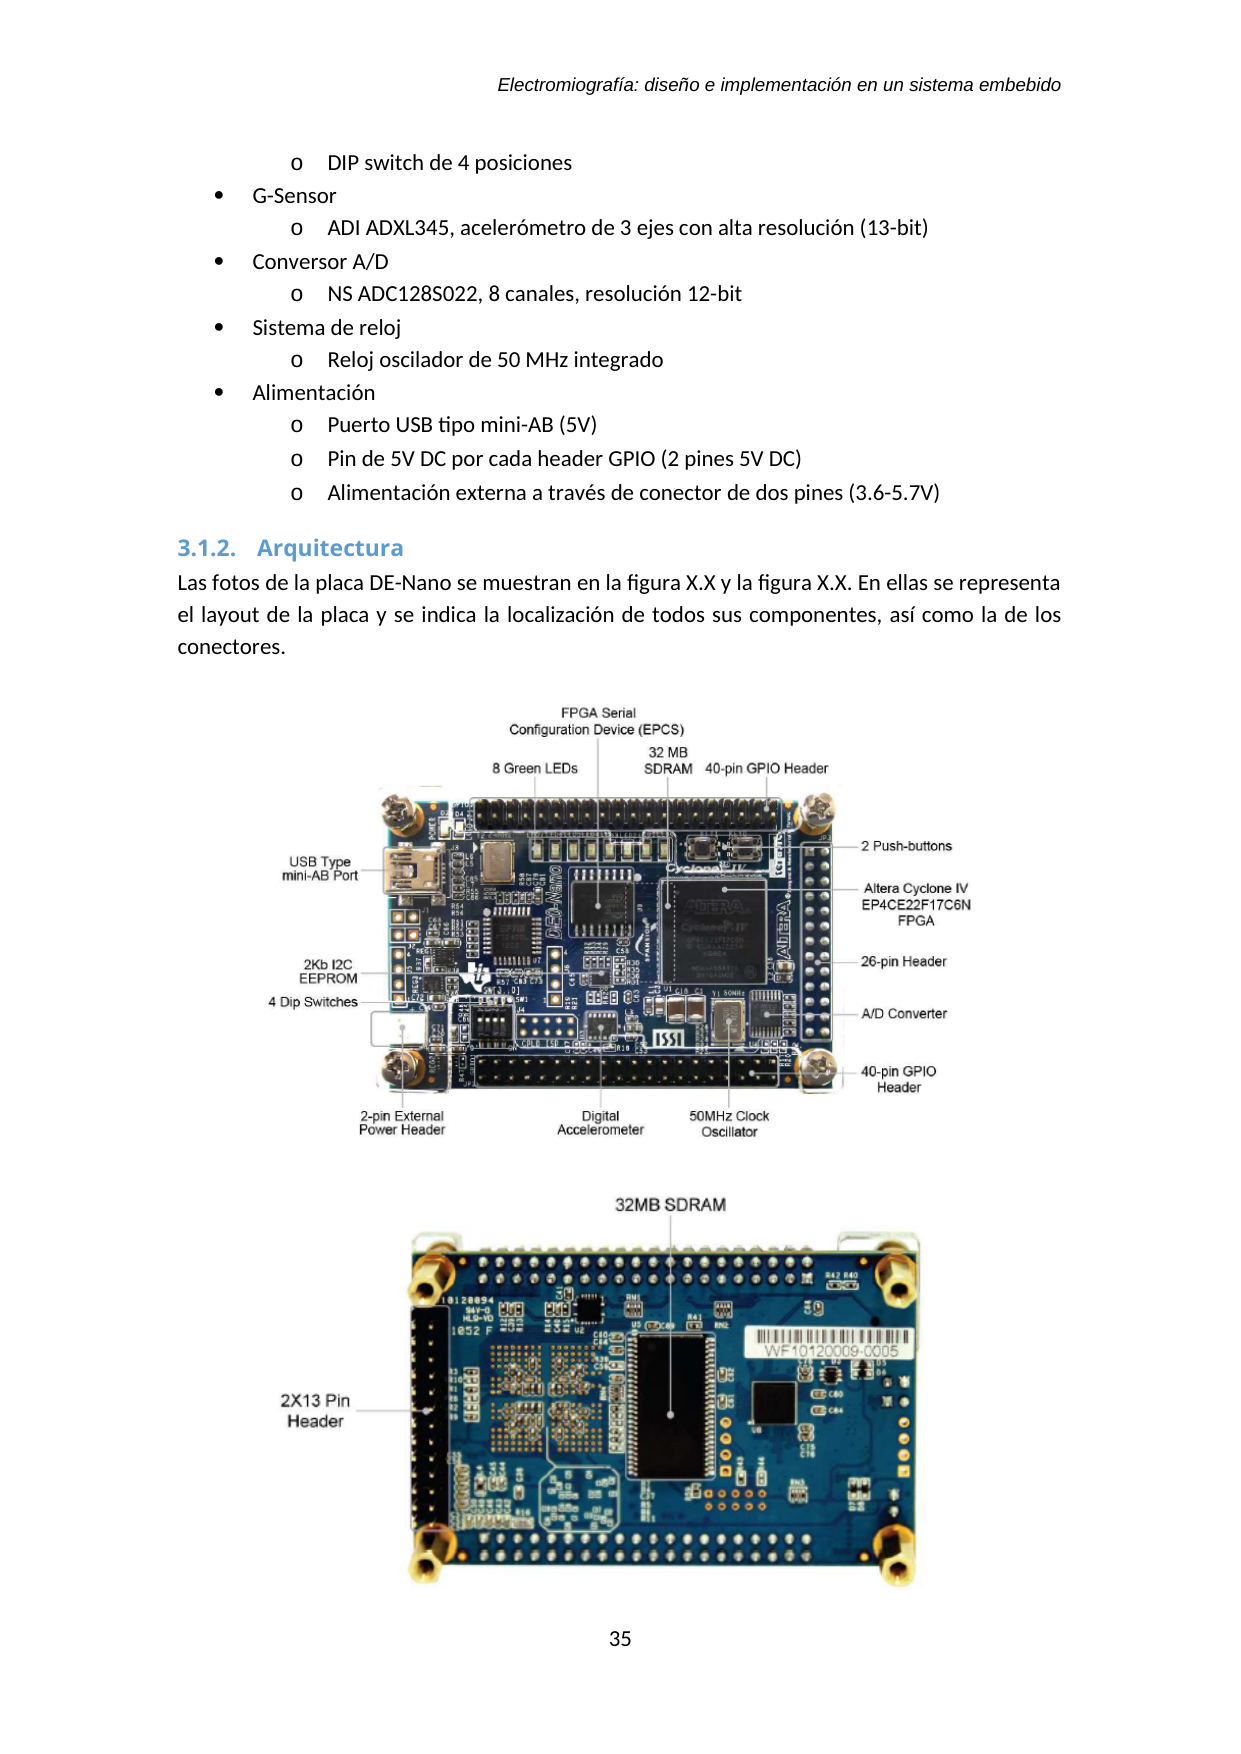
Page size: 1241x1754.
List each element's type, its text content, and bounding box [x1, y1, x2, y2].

text Las fotos de la placa DE-Nano se muestran en la figura X.X y la figura X.X. En ellas se representa el layout de la placa y se indica la localización de todos sus componentes, así como la de los conectores. [177, 568, 1063, 660]
list Alimentación externa a través de conector de dos pines (3.6-5.7V) [290, 478, 1063, 507]
list DIP switch de 4 posiciones [290, 148, 1063, 177]
list Sistema de reloj [215, 313, 1063, 341]
list ADI ADXL345, acelerómetro de 3 ejes con alta resolución (13-bit) [290, 213, 1063, 242]
list Reloj oscilador de 50 MHz integrado [290, 345, 1063, 374]
list NS ADC128S022, 8 canales, resolución 12-bit [290, 279, 1063, 308]
list Pin de 5V DC por cada header GPIO (2 pines 5V DC) [290, 444, 1063, 473]
list Puerto USB tipo mini-AB (5V) [290, 411, 1063, 440]
picture [250, 1184, 991, 1595]
subtitle Arquitectura [177, 532, 1063, 563]
list Alimentación [215, 378, 1063, 406]
list Conversor A/D [215, 247, 1063, 275]
picture [255, 685, 986, 1160]
list G-Sensor [215, 181, 1063, 209]
